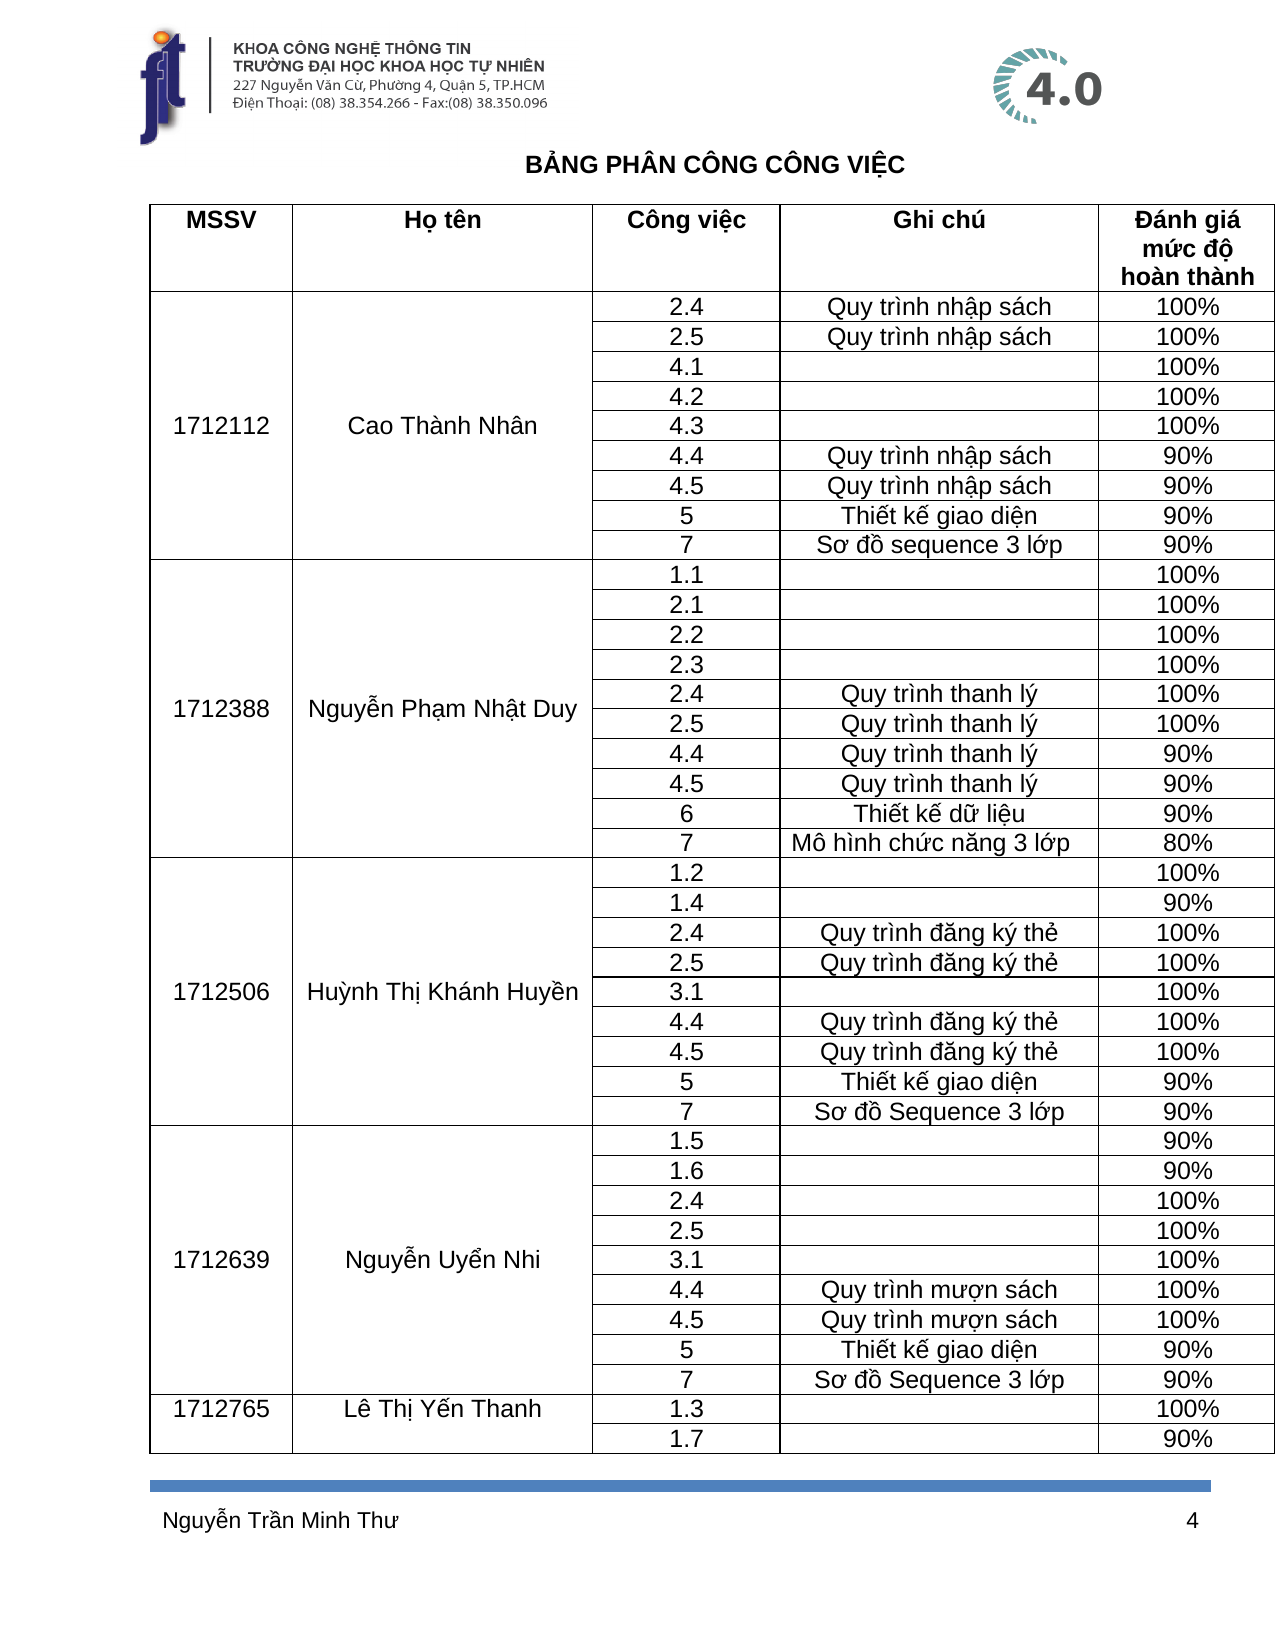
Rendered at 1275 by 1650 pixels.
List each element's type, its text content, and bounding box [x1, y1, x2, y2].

text BẢNG PHÂN CÔNG CÔNG VIỆC [450, 150, 1211, 179]
table_cell [781, 1424, 1098, 1453]
table_header Đánh giá mức độ hoàn thành [1099, 205, 1274, 291]
table_cell 100% [1099, 620, 1274, 649]
table_cell 90% [1099, 1156, 1274, 1185]
table_header MSSV [151, 205, 292, 291]
table_cell 1.1 [593, 560, 779, 589]
table_cell 6 [593, 799, 779, 827]
table_cell 1712112 [151, 292, 292, 559]
table_cell Quy trình thanh lý [781, 739, 1098, 768]
table_cell Quy trình thanh lý [781, 680, 1098, 708]
table_cell 100% [1099, 292, 1274, 321]
table_cell 100% [1099, 352, 1274, 381]
table_cell 2.5 [593, 948, 779, 976]
table_cell 4.1 [593, 352, 779, 381]
table_cell 1.6 [593, 1156, 779, 1185]
table_cell 90% [1099, 501, 1274, 529]
table_cell 100% [1099, 560, 1274, 589]
table_cell [781, 560, 1098, 589]
table_cell [781, 620, 1098, 649]
picture [985, 41, 1108, 127]
table_cell 100% [1099, 1275, 1274, 1304]
table_cell 3.1 [593, 978, 779, 1006]
table_cell Quy trình nhập sách [781, 292, 1098, 321]
table_cell [781, 1156, 1098, 1185]
table_cell 100% [1099, 1395, 1274, 1423]
table_cell 80% [1099, 829, 1274, 857]
table_cell [781, 858, 1098, 887]
table_cell 100% [1099, 322, 1274, 351]
table_cell 2.5 [593, 322, 779, 351]
table_cell 100% [1099, 978, 1274, 1006]
table_cell 90% [1099, 531, 1274, 559]
table_cell 4.5 [593, 471, 779, 500]
table_cell 90% [1099, 441, 1274, 470]
table_cell Quy trình đăng ký thẻ [781, 1037, 1098, 1066]
table_cell 2.4 [593, 1186, 779, 1215]
table_cell Quy trình mượn sách [781, 1275, 1098, 1304]
table_cell 100% [1099, 948, 1274, 976]
table_cell Huỳnh Thị Khánh Huyền [293, 858, 592, 1125]
table_cell 2.4 [593, 292, 779, 321]
table_cell [781, 352, 1098, 381]
table_cell 100% [1099, 650, 1274, 678]
table_cell 100% [1099, 1186, 1274, 1215]
table_cell 100% [1099, 918, 1274, 947]
table_cell [781, 1216, 1098, 1244]
picture [117, 21, 580, 167]
table_cell 90% [1099, 471, 1274, 500]
table_cell 100% [1099, 382, 1274, 410]
table_cell 100% [1099, 709, 1274, 738]
table_cell 5 [593, 1067, 779, 1096]
table_cell 1.4 [593, 888, 779, 917]
table_cell [781, 978, 1098, 1006]
table_cell 1712765 [151, 1395, 292, 1453]
table_cell [781, 382, 1098, 410]
table_cell 100% [1099, 1305, 1274, 1334]
table_cell 2.3 [593, 650, 779, 678]
table_cell 100% [1099, 590, 1274, 619]
table_cell 4.5 [593, 1305, 779, 1334]
table_cell Cao Thành Nhân [293, 292, 592, 559]
table_cell 1.5 [593, 1126, 779, 1155]
table_cell 4.5 [593, 1037, 779, 1066]
table_cell 7 [593, 829, 779, 857]
table_cell 7 [593, 1097, 779, 1125]
table_cell 4.4 [593, 441, 779, 470]
table_cell Quy trình nhập sách [781, 322, 1098, 351]
table_cell 4.4 [593, 1275, 779, 1304]
table_cell [781, 1186, 1098, 1215]
table_cell Thiết kế giao diện [781, 501, 1098, 529]
table_cell 90% [1099, 769, 1274, 798]
table_cell 2.1 [593, 590, 779, 619]
table_cell 1712639 [151, 1126, 292, 1393]
table_cell 100% [1099, 1216, 1274, 1244]
table_cell Thiết kế giao diện [781, 1335, 1098, 1364]
table_cell Nguyễn Uyển Nhi [293, 1126, 592, 1393]
table_cell Quy trình nhập sách [781, 471, 1098, 500]
table_cell 2.2 [593, 620, 779, 649]
table_cell [781, 888, 1098, 917]
table_cell 2.5 [593, 709, 779, 738]
table_cell 7 [593, 531, 779, 559]
table_cell 1.3 [593, 1395, 779, 1423]
table_cell 2.4 [593, 680, 779, 708]
table_cell 90% [1099, 1365, 1274, 1393]
table_cell 90% [1099, 1067, 1274, 1096]
table_cell Quy trình đăng ký thẻ [781, 948, 1098, 976]
table_cell 3.1 [593, 1246, 779, 1274]
table_cell 1.7 [593, 1424, 779, 1453]
table_cell 2.5 [593, 1216, 779, 1244]
table_cell Quy trình đăng ký thẻ [781, 1007, 1098, 1036]
table_cell 1712388 [151, 560, 292, 857]
table_cell 1.2 [593, 858, 779, 887]
table_cell Quy trình thanh lý [781, 709, 1098, 738]
table_cell [781, 1395, 1098, 1423]
table_cell 100% [1099, 858, 1274, 887]
table_cell 4.4 [593, 1007, 779, 1036]
table_cell 100% [1099, 1037, 1274, 1066]
table_cell Sơ đồ Sequence 3 lớp [781, 1097, 1098, 1125]
table_cell 1712506 [151, 858, 292, 1125]
table_cell 90% [1099, 799, 1274, 827]
table_cell 100% [1099, 1007, 1274, 1036]
table_cell Sơ đồ Sequence 3 lớp [781, 1365, 1098, 1393]
table_cell 2.4 [593, 918, 779, 947]
table_cell [781, 411, 1098, 440]
table_cell Quy trình mượn sách [781, 1305, 1098, 1334]
table_cell 4.4 [593, 739, 779, 768]
table_cell 100% [1099, 1246, 1274, 1274]
table_cell Thiết kế dữ liệu [781, 799, 1098, 827]
table_header Họ tên [293, 205, 592, 291]
table_cell Mô hình chức năng 3 lớp [781, 829, 1098, 857]
table_cell Lê Thị Yến Thanh [293, 1395, 592, 1453]
table_header Ghi chú [781, 205, 1098, 291]
table_cell [781, 650, 1098, 678]
table_header Công việc [593, 205, 779, 291]
table_cell 90% [1099, 1424, 1274, 1453]
table_cell Nguyễn Phạm Nhật Duy [293, 560, 592, 857]
table_cell 90% [1099, 1126, 1274, 1155]
table_cell 5 [593, 1335, 779, 1364]
table_cell 90% [1099, 739, 1274, 768]
table_cell Quy trình thanh lý [781, 769, 1098, 798]
table_cell [781, 1126, 1098, 1155]
table_cell 7 [593, 1365, 779, 1393]
table_cell 100% [1099, 680, 1274, 708]
table_cell 90% [1099, 1097, 1274, 1125]
table_cell 4.3 [593, 411, 779, 440]
table_cell 5 [593, 501, 779, 529]
table_cell 100% [1099, 411, 1274, 440]
table_cell 4.5 [593, 769, 779, 798]
table_cell Thiết kế giao diện [781, 1067, 1098, 1096]
table_cell 4.2 [593, 382, 779, 410]
table_cell 90% [1099, 1335, 1274, 1364]
table_cell Sơ đồ sequence 3 lớp [781, 531, 1098, 559]
table_cell Quy trình nhập sách [781, 441, 1098, 470]
table_cell [781, 590, 1098, 619]
table_cell Quy trình đăng ký thẻ [781, 918, 1098, 947]
table_cell [781, 1246, 1098, 1274]
table_cell 90% [1099, 888, 1274, 917]
